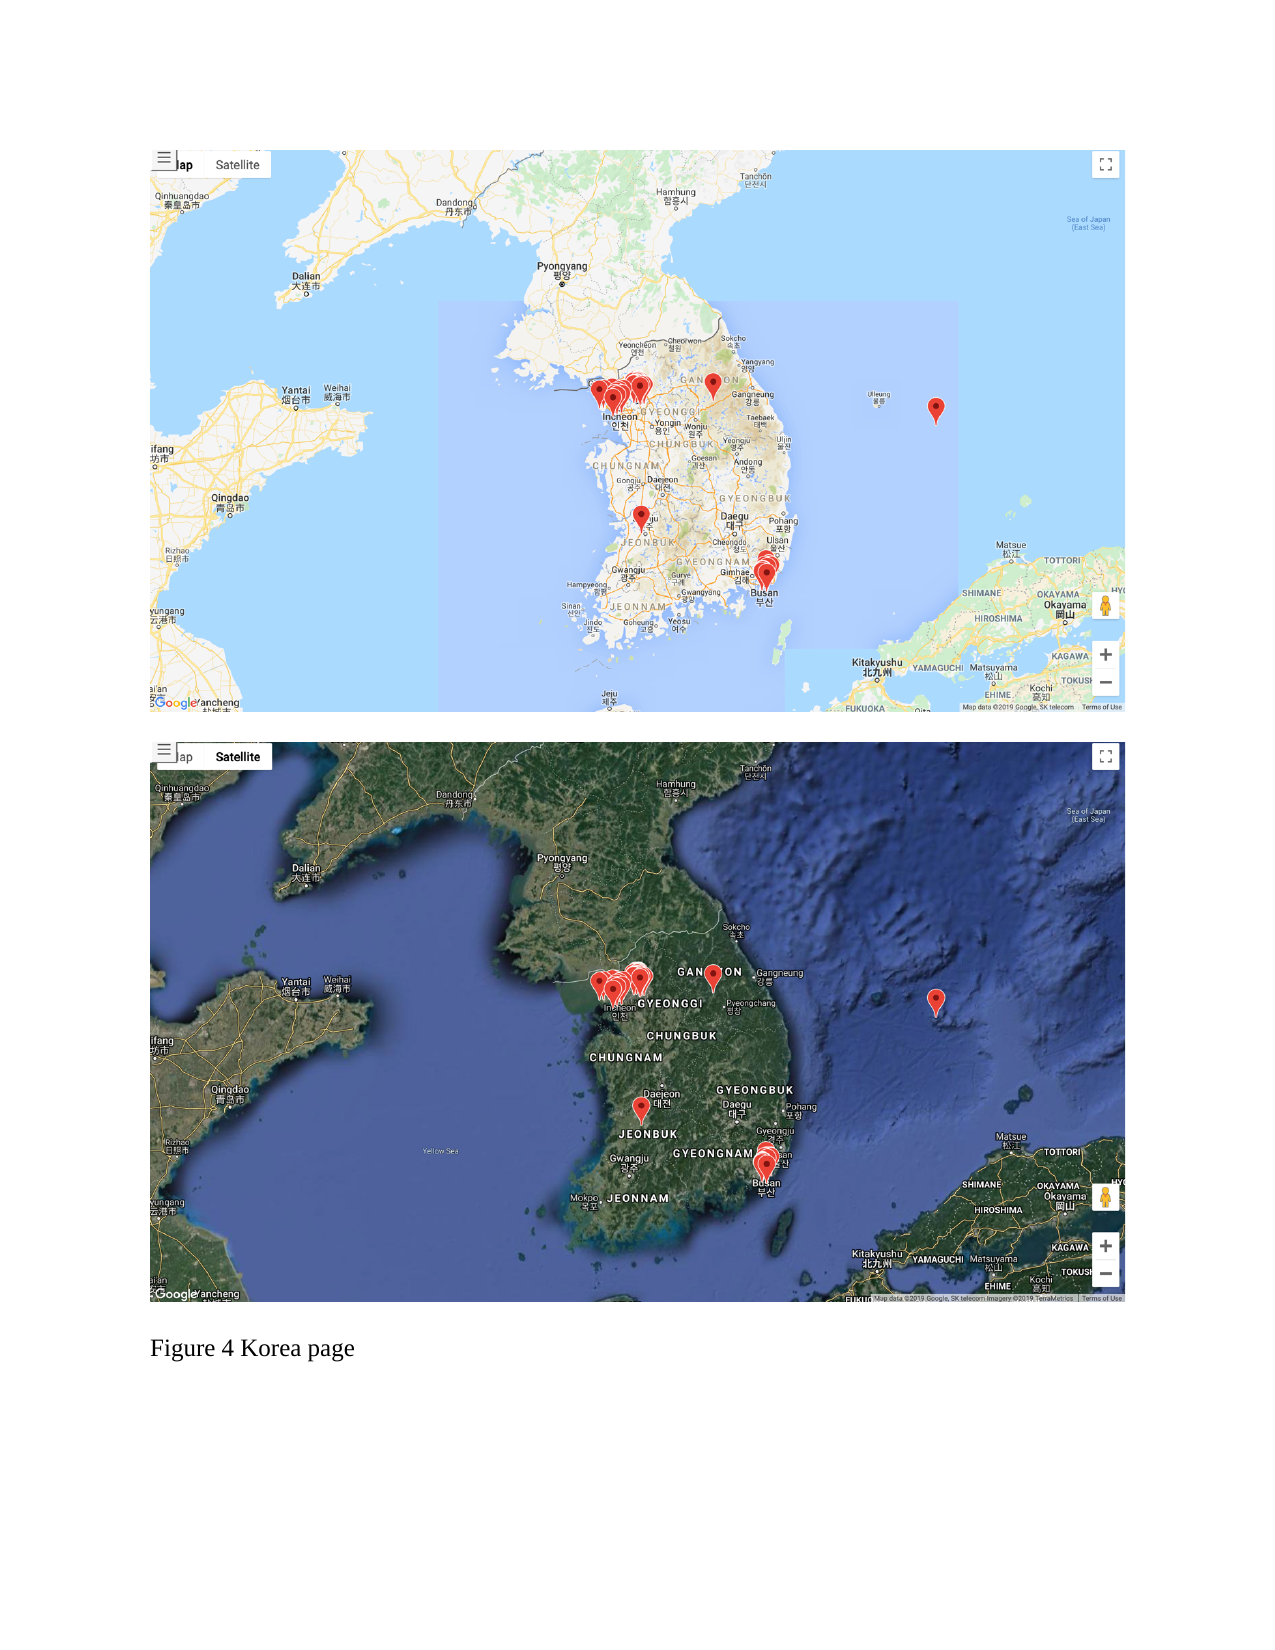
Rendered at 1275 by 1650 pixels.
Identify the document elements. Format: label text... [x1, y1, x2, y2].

picture [150, 742, 1125, 1302]
picture [150, 150, 1125, 712]
text Figure 4 Korea page [150, 1333, 1125, 1361]
